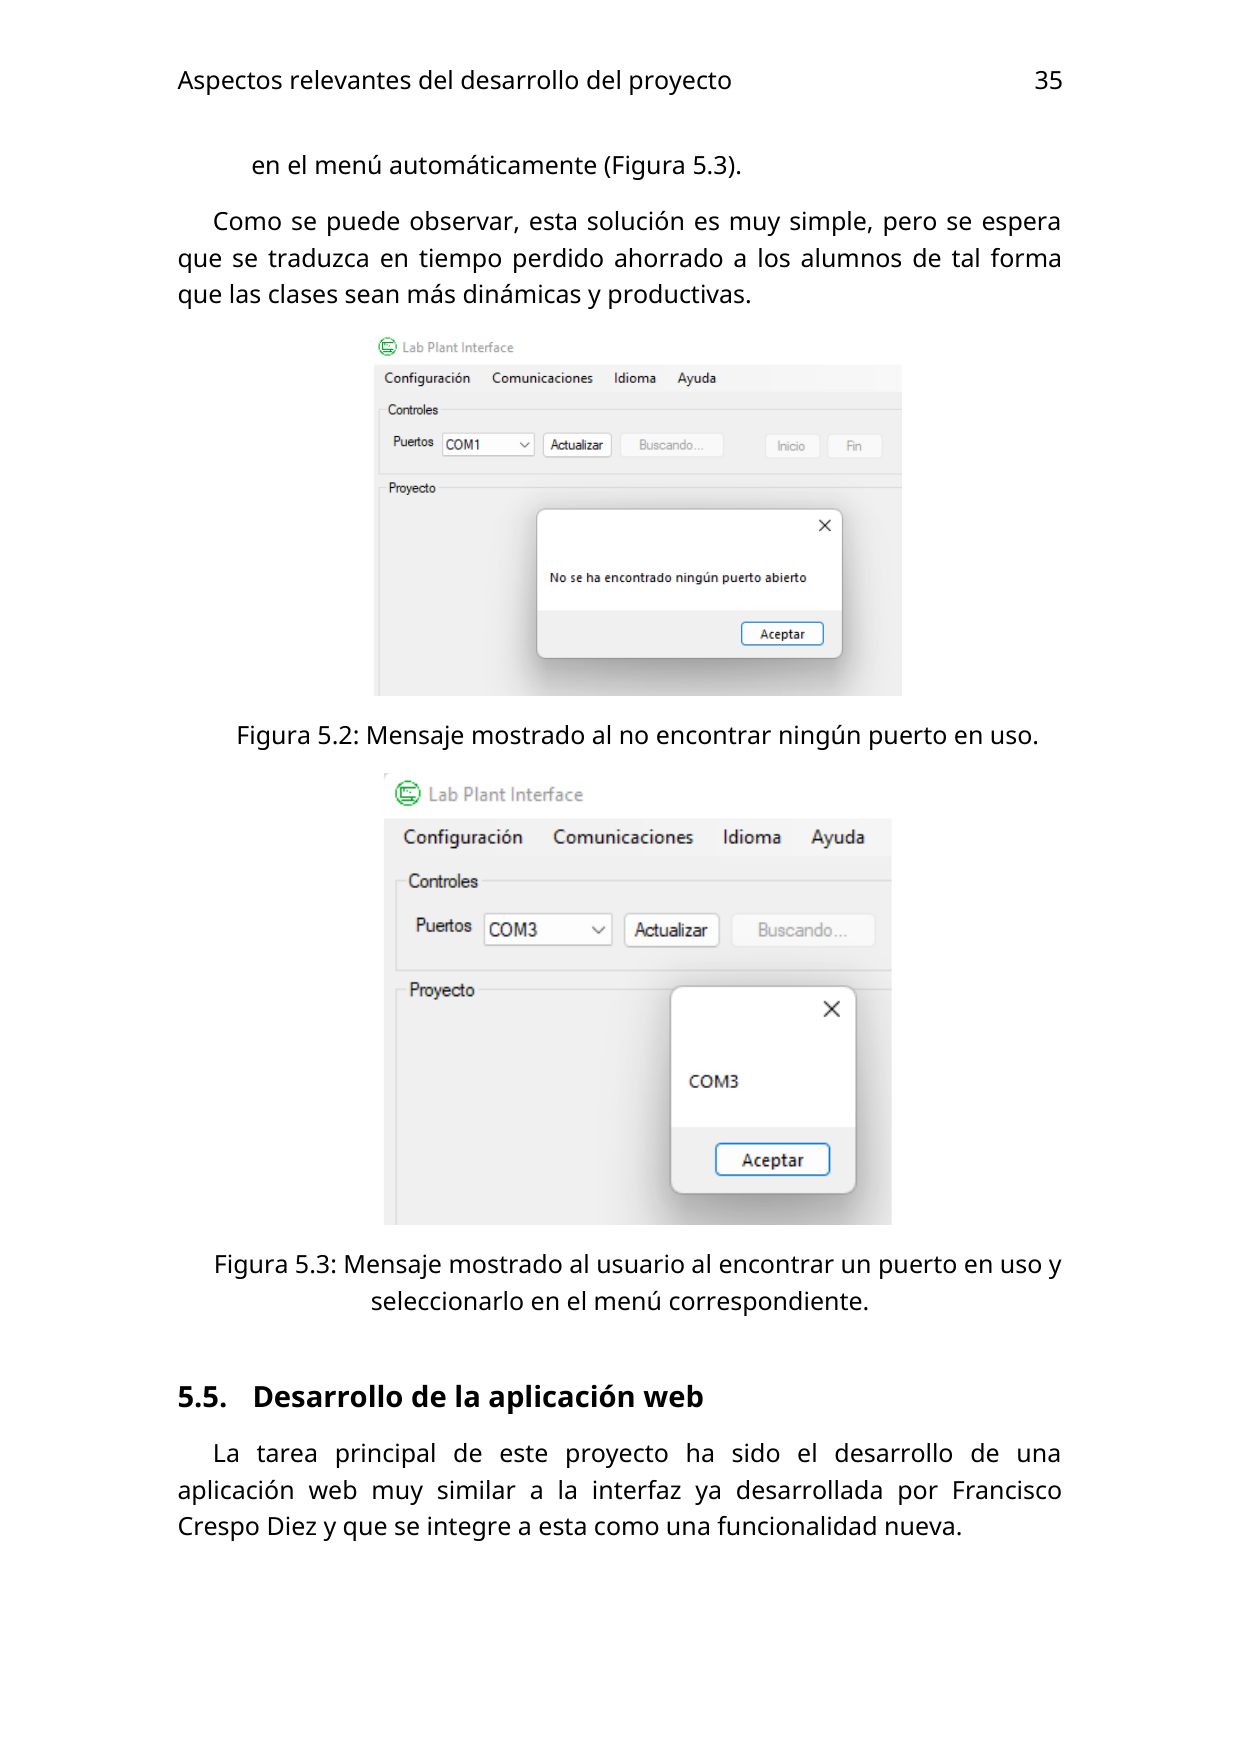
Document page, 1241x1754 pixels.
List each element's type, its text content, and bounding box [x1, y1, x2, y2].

text Como se puede observar, esta solución es muy simple, pero se espera que se traduzca en tiempo perdido ahorrado a los alumnos de tal forma que las clases sean más dinámicas y productivas. [177, 204, 1063, 311]
text La tarea principal de este proyecto ha sido el desarrollo de una aplicación web muy similar a la interfaz ya desarrollada por Francisco Crespo Diez y que se integre a esta como una funcionalidad nueva. [177, 1436, 1063, 1543]
picture [373, 333, 902, 696]
picture [383, 773, 892, 1225]
text Figura 5.2: Mensaje mostrado al no encontrar ningún puerto en uso. [177, 718, 1063, 752]
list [207, 148, 1063, 182]
list Desarrollo de la aplicación web [177, 1377, 1063, 1416]
text Figura 5.3: Mensaje mostrado al usuario al encontrar un puerto en uso y seleccionarlo en el menú correspondiente. [177, 1247, 1063, 1318]
